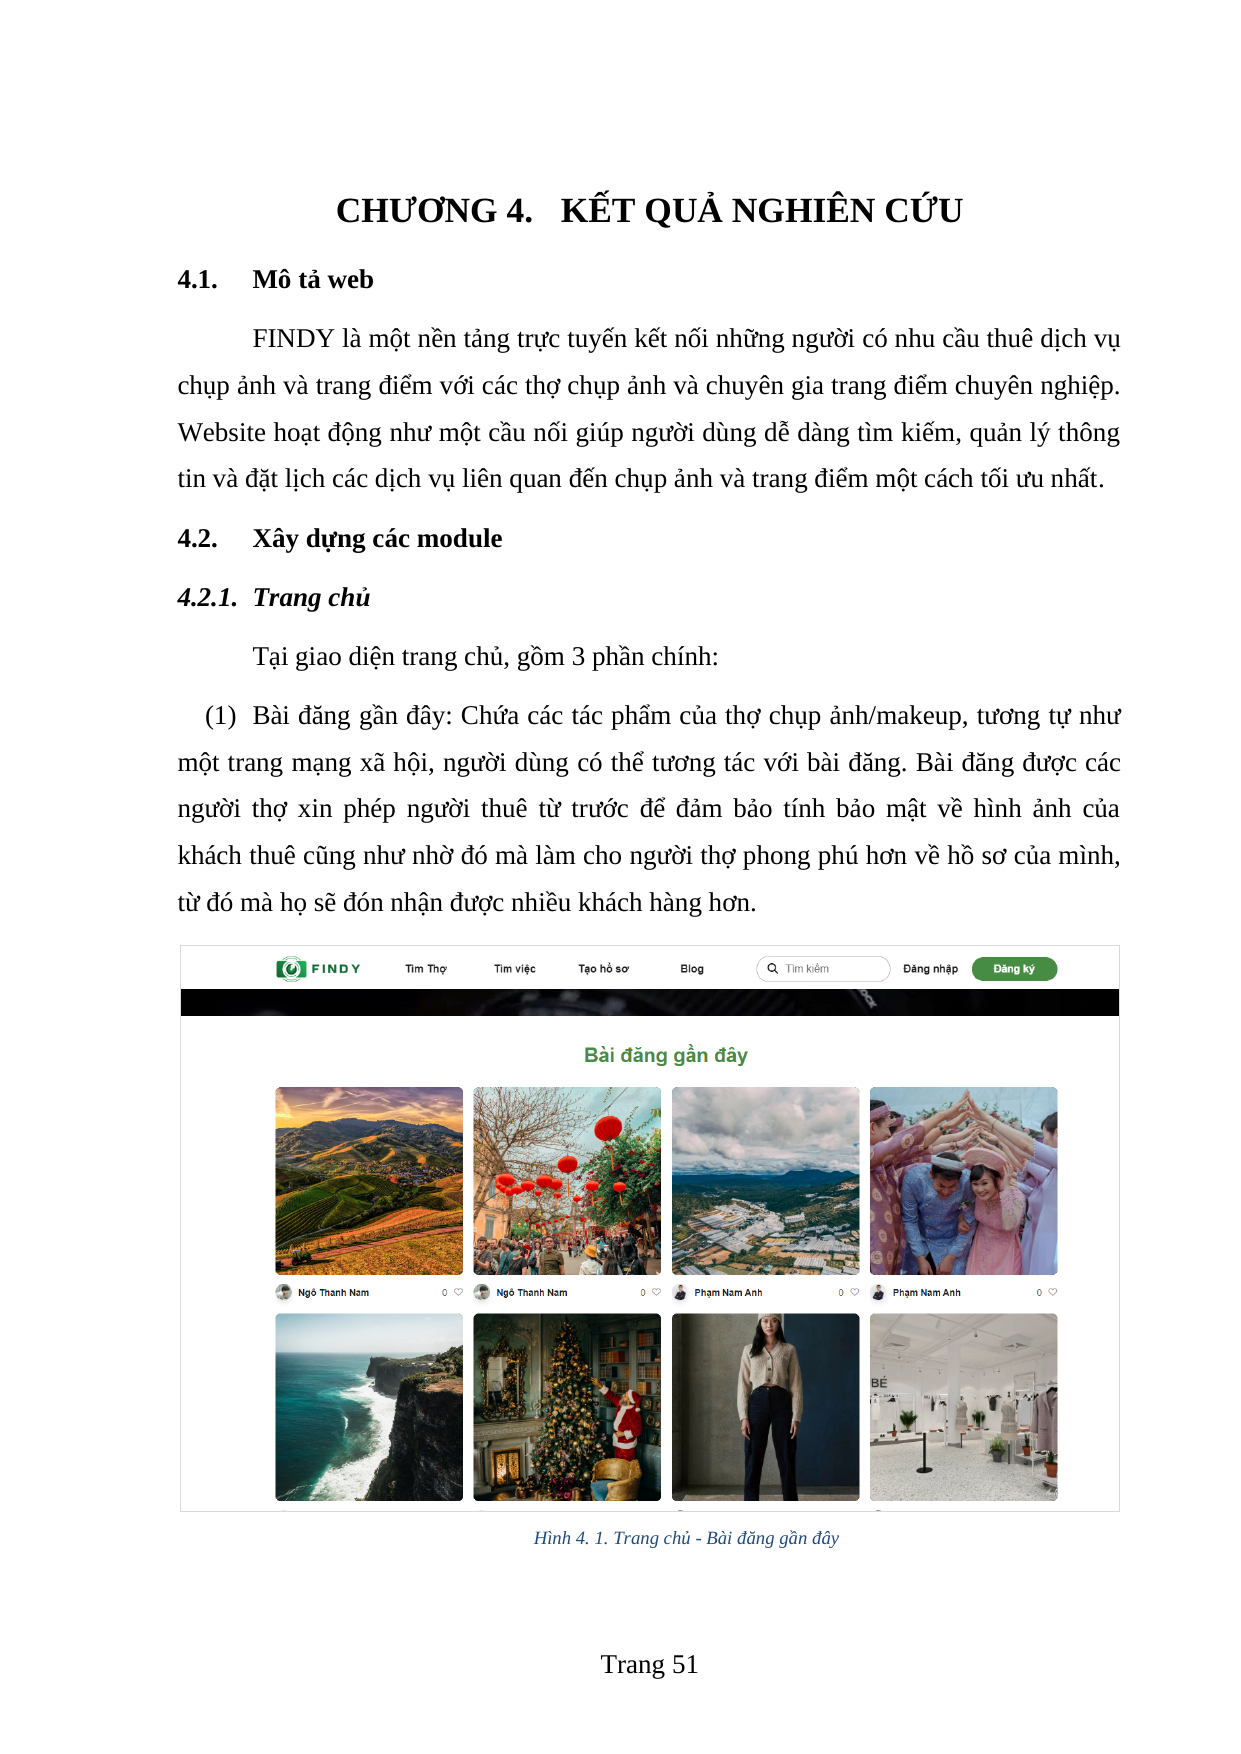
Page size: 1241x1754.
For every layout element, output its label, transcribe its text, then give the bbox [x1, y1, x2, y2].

text Hình 4. 1. Trang chủ - Bài đăng gần đây [177, 1527, 1122, 1549]
subtitle KẾT QUẢ NGHIÊN CỨU [177, 190, 1122, 231]
text Tại giao diện trang chủ, gồm 3 phần chính: [177, 640, 1122, 671]
subtitle Mô tả web [177, 263, 1122, 294]
text FINDY là một nền tảng trực tuyến kết nối những người có nhu cầu thuê dịch vụ chụp ảnh và trang điểm với các thợ chụp ảnh và chuyên gia trang điểm chuyên nghiệp. Website hoạt động như một cầu nối giúp người dùng dễ dàng tìm kiếm, quản lý thông tin và đặt lịch các dịch vụ liên quan đến chụp ảnh và trang điểm một cách tối ưu nhất. [177, 323, 1122, 494]
subtitle Xây dựng các module [177, 522, 1122, 553]
subtitle Trang chủ [177, 581, 1122, 612]
list Bài đăng gần đây: Chứa các tác phẩm của thợ chụp ảnh/makeup, tương tự như một trang mạng xã hội, người dùng có thể tương tác với bài đăng. Bài đăng được các người thợ xin phép người thuê từ trước để đảm bảo tính bảo mật về hình ảnh của khách thuê cũng như nhờ đó mà làm cho người thợ phong phú hơn về hồ sơ của mình, từ đó mà họ sẽ đón nhận được nhiều khách hàng hơn. [177, 699, 1122, 917]
picture [181, 946, 1119, 1511]
